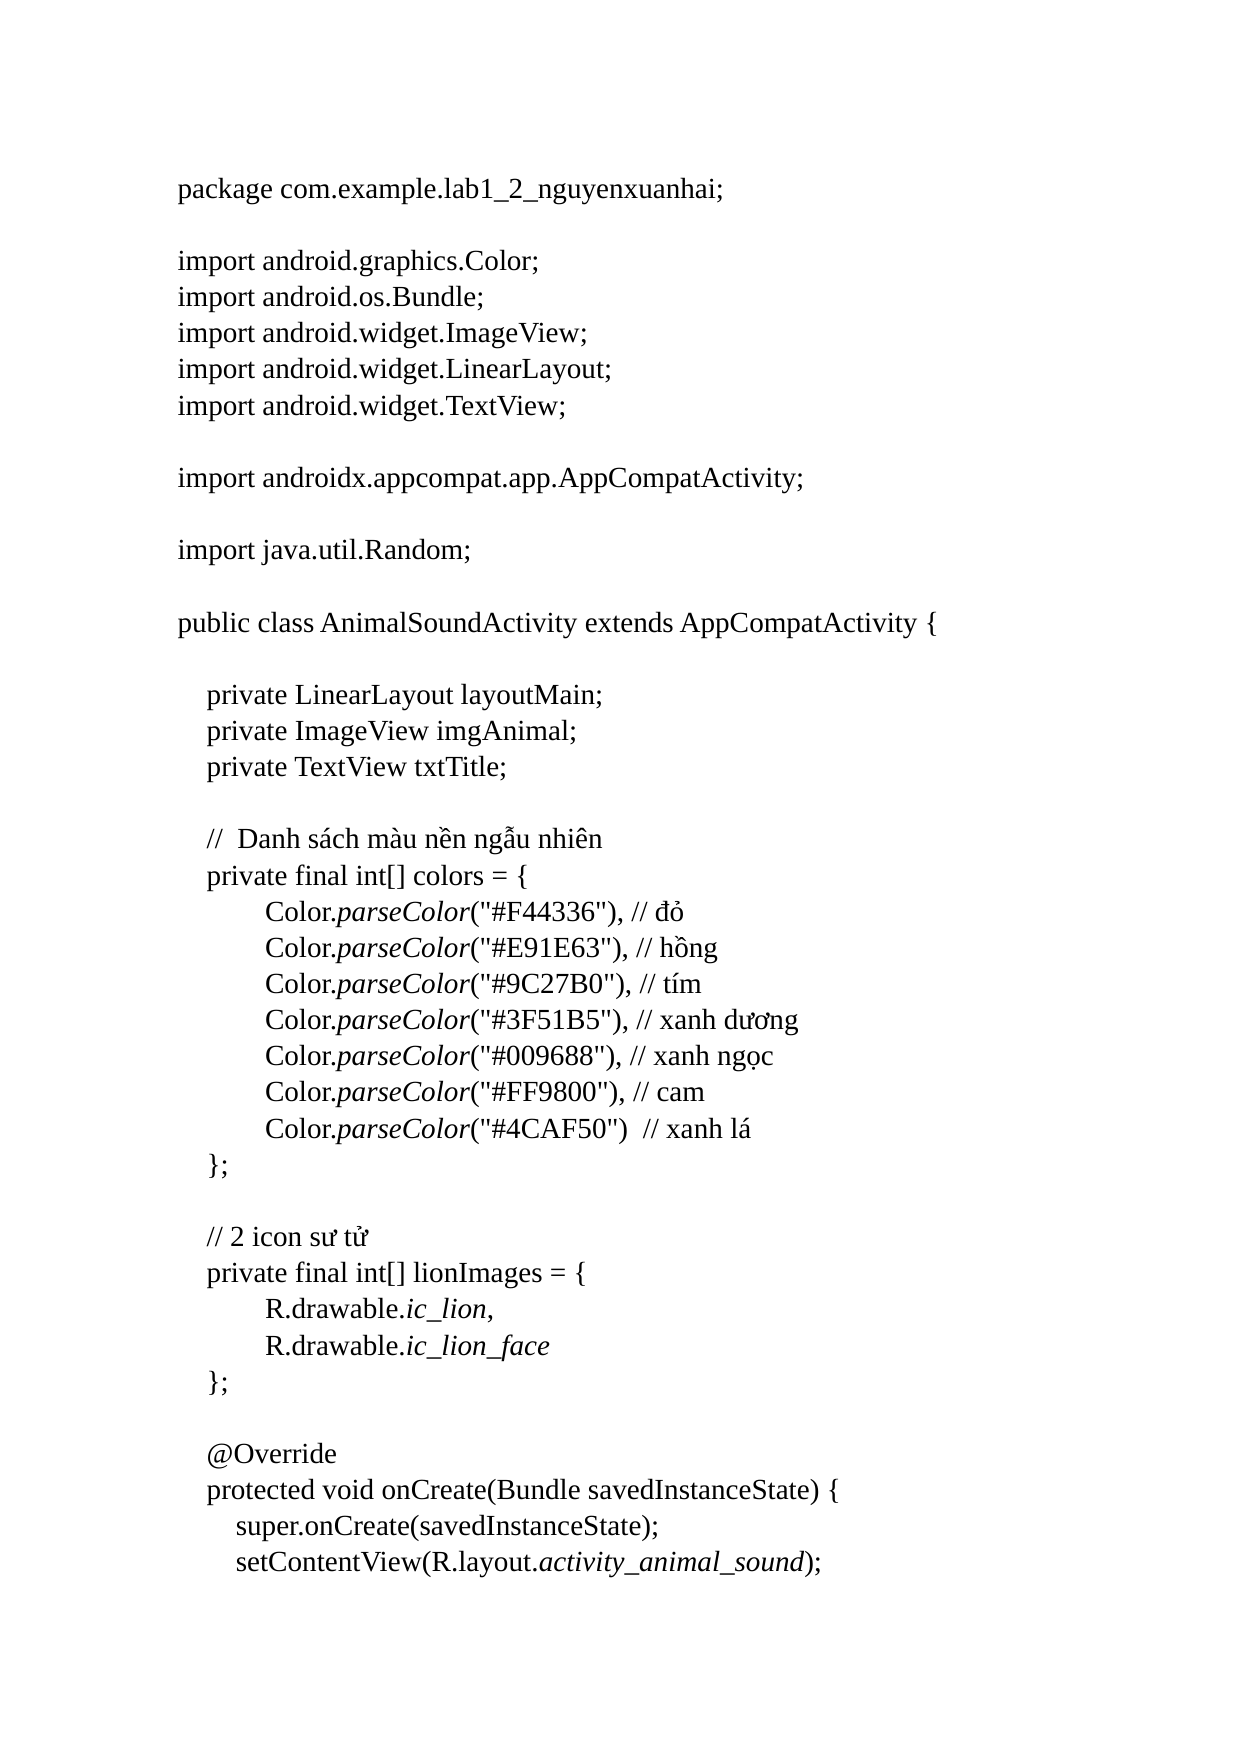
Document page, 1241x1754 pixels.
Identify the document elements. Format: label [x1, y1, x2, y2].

text [177, 171, 1152, 1614]
